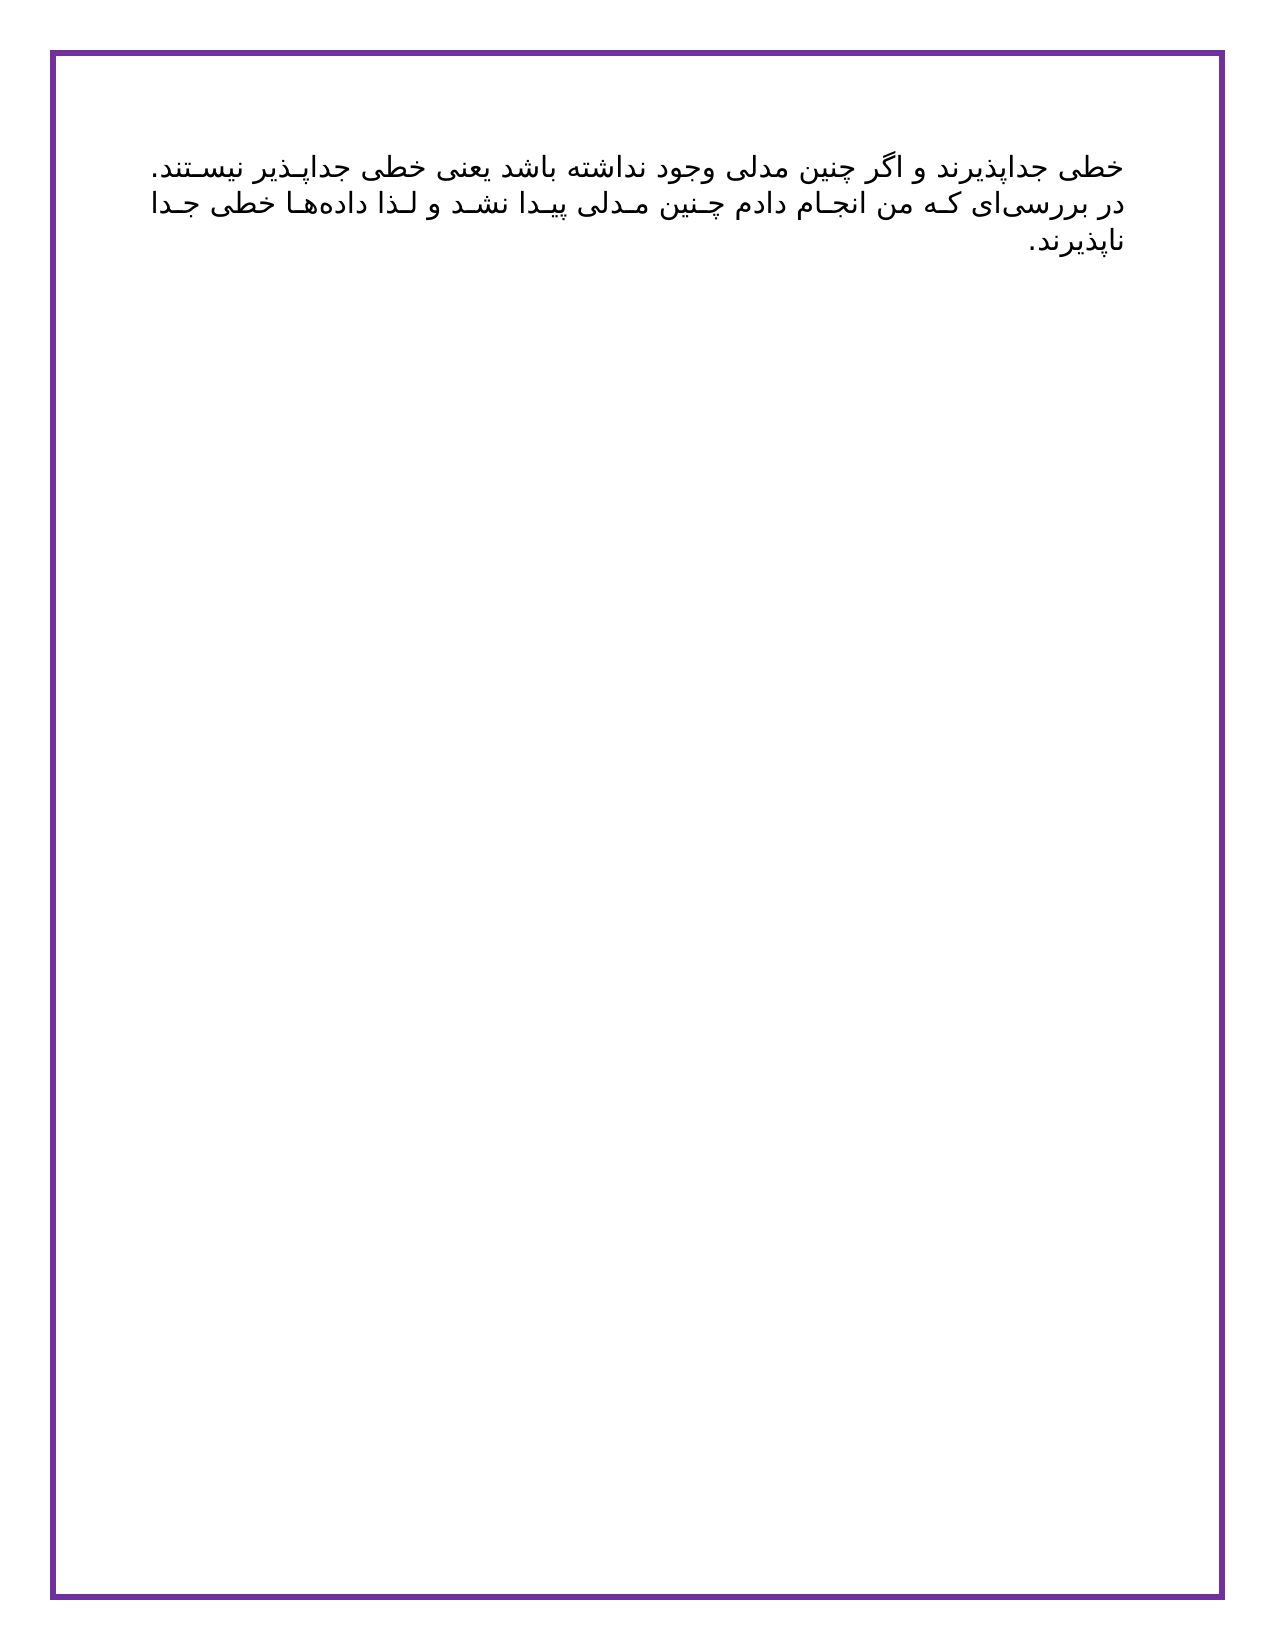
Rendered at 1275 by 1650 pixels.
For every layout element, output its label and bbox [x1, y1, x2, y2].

text [150, 150, 1125, 257]
